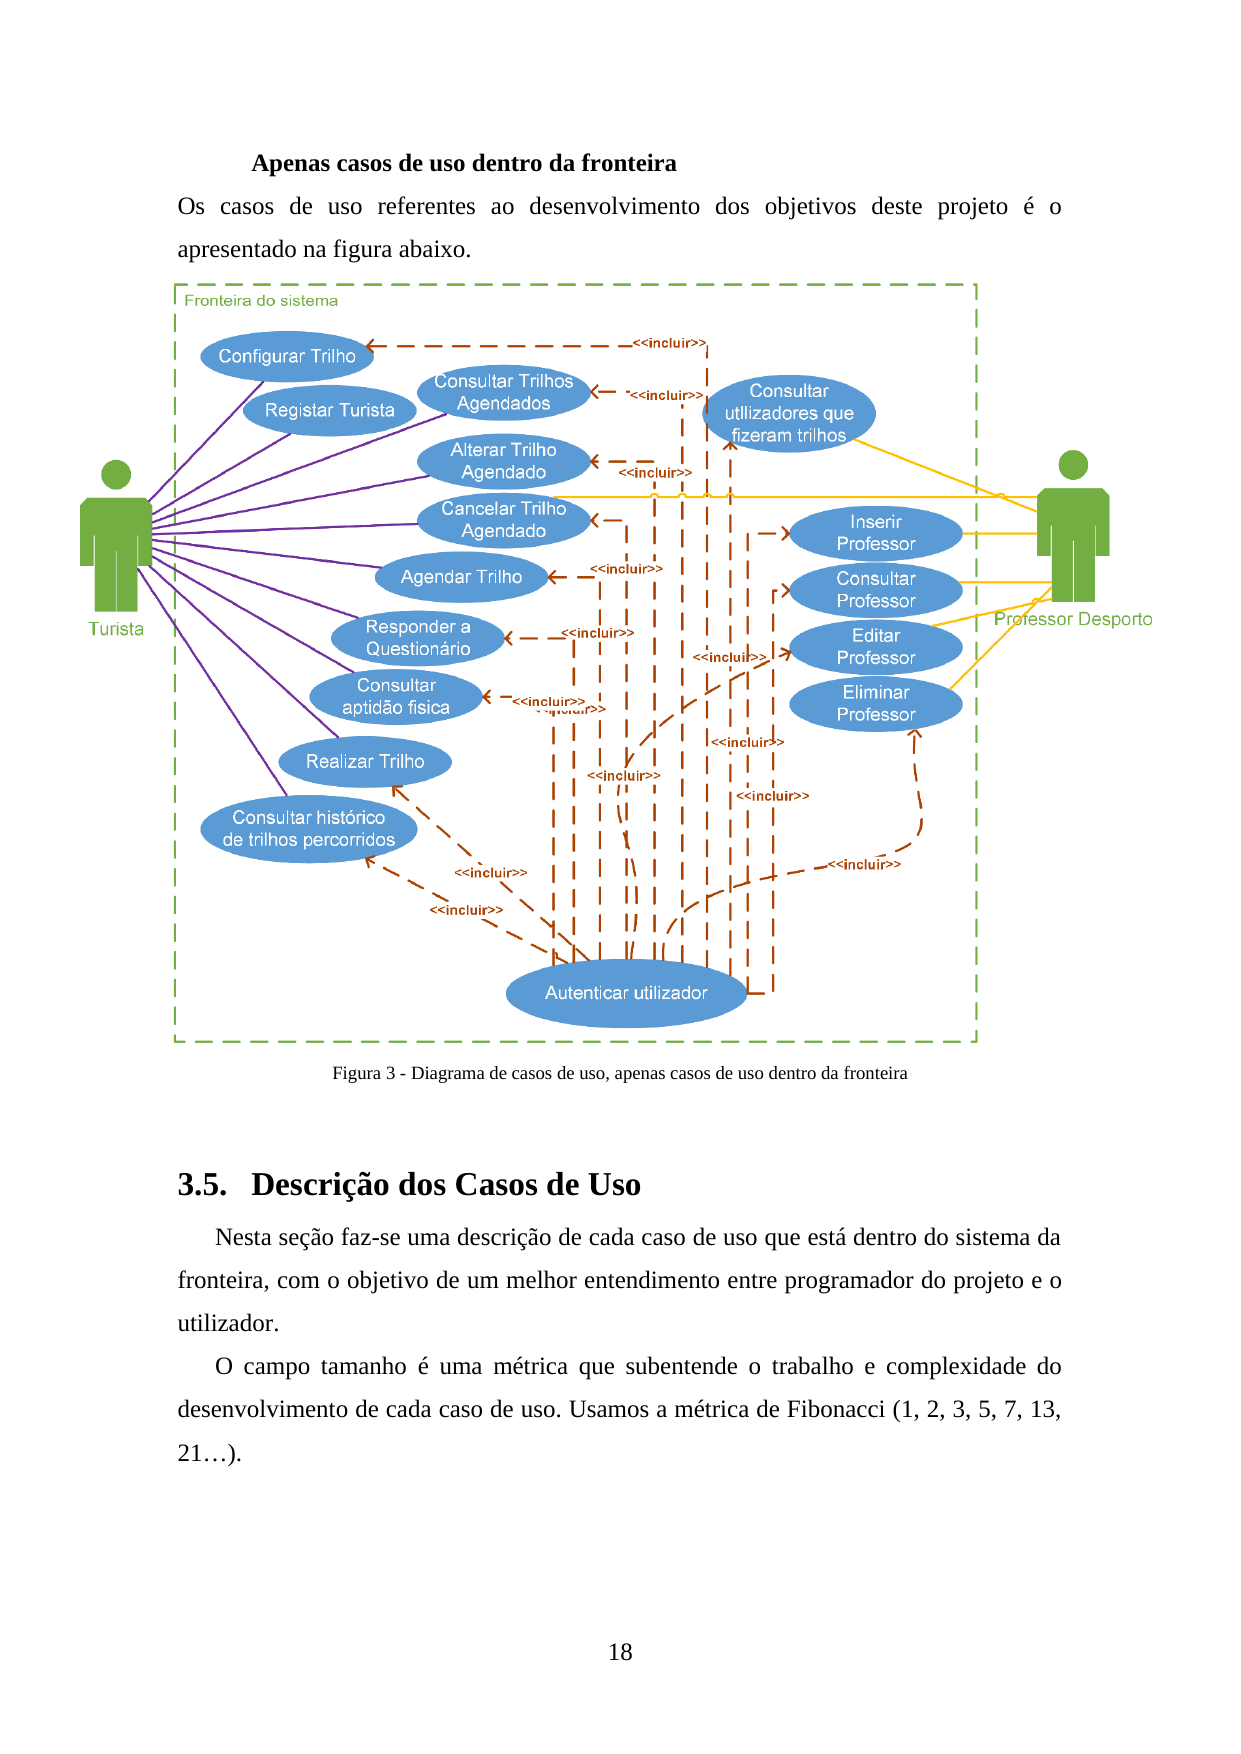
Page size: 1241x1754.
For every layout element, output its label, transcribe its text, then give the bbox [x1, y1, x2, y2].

subtitle Descrição dos Casos de Uso [177, 1164, 1063, 1203]
text Os casos de uso referentes ao desenvolvimento dos objetivos deste projeto é o apresentado na figura abaixo. [177, 191, 1063, 263]
picture [78, 283, 1162, 1043]
text Apenas casos de uso dentro da fronteira [251, 148, 1063, 176]
text Nesta seção faz-se uma descrição de cada caso de uso que está dentro do sistema da fronteira, com o objetivo de um melhor entendimento entre programador do projeto e o utilizador. [177, 1222, 1063, 1337]
text O campo tamanho é uma métrica que subentende o trabalho e complexidade do desenvolvimento de cada caso de uso. Usamos a métrica de Fibonacci (1, 2, 3, 5, 7, 13, 21…). [177, 1351, 1063, 1466]
